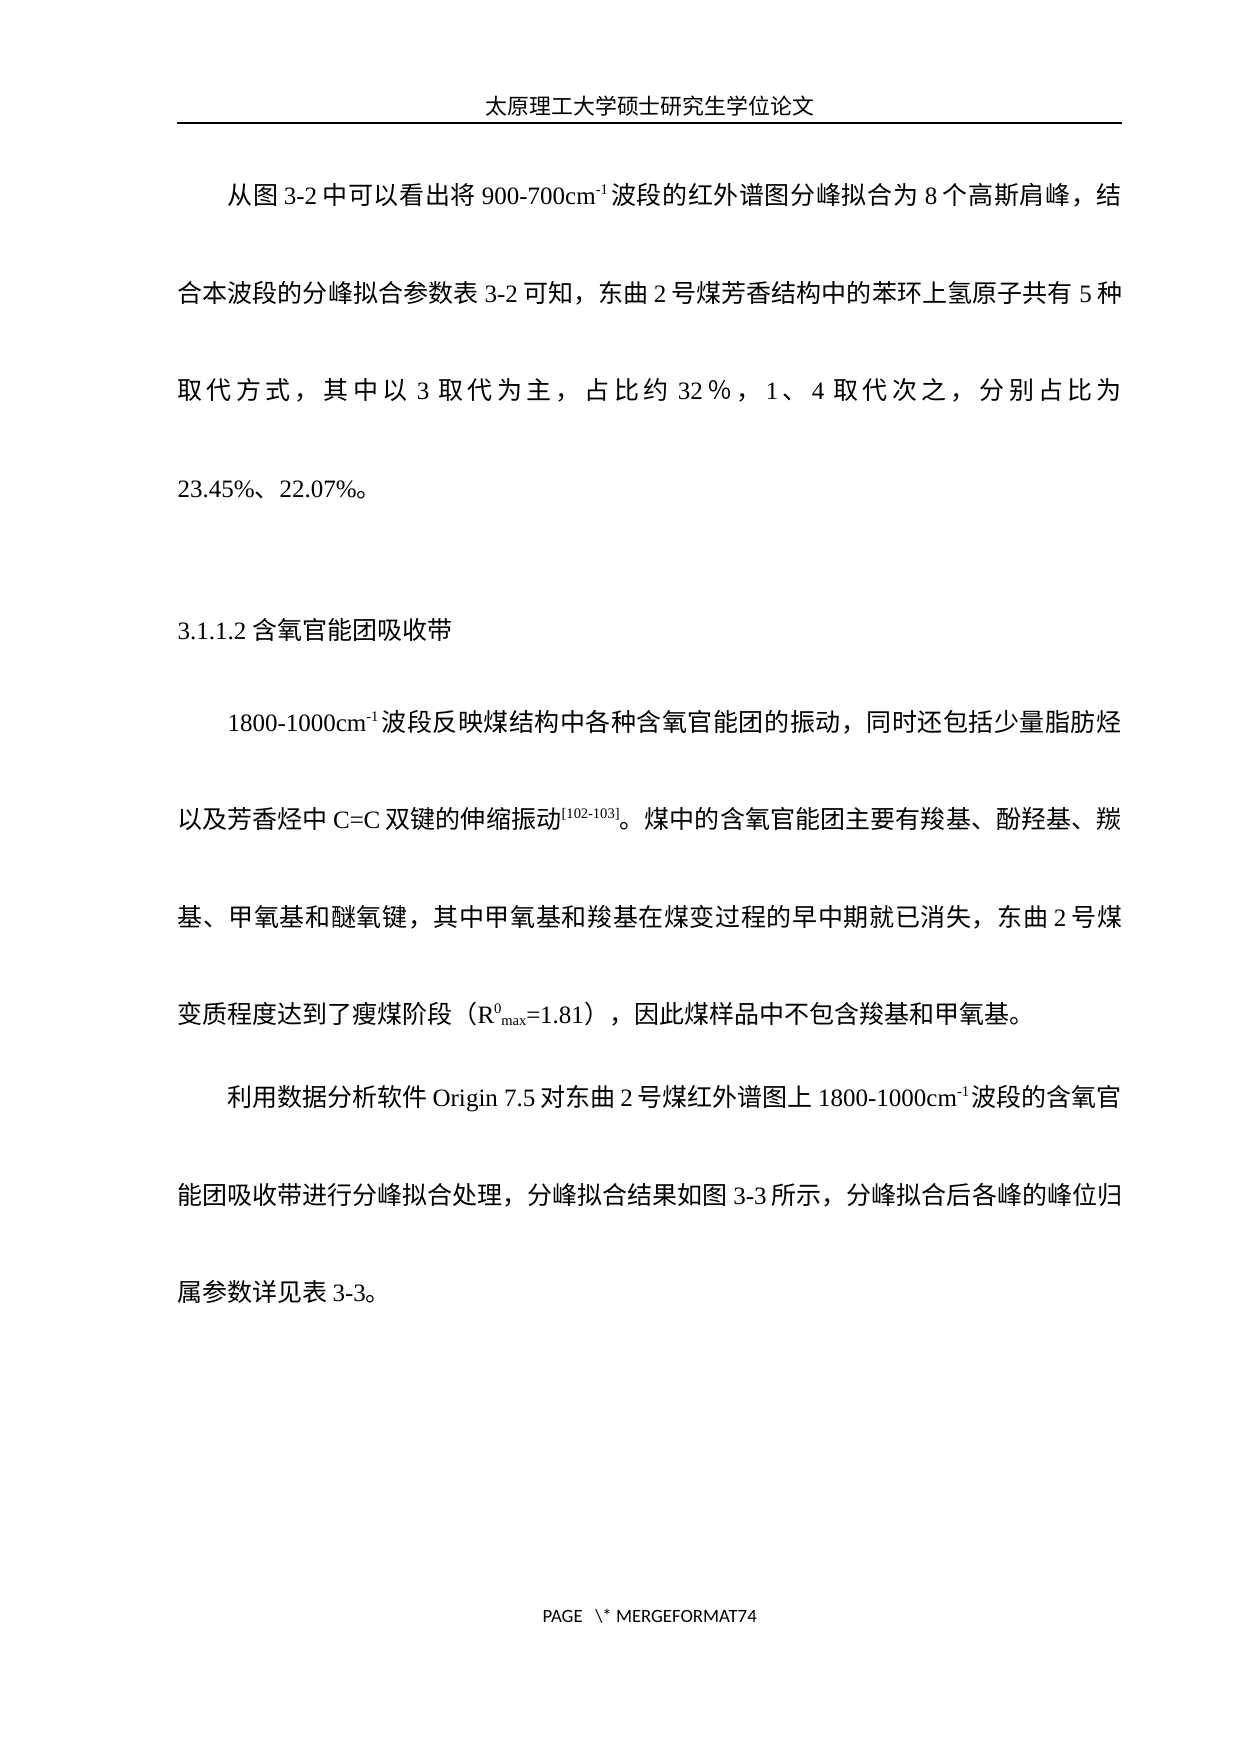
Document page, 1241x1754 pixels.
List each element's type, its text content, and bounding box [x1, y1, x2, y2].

text 从图3-2中可以看出将900-700cm-1波段的红外谱图分峰拟合为8个高斯肩峰，结合本波段的分峰拟合参数表3-2可知，东曲2号煤芳香结构中的苯环上氢原子共有5种取代方式，其中以3取代为主，占比约32％，1、4取代次之，分别占比为23.45%、22.07%。 [177, 161, 1122, 519]
text 1800-1000cm-1波段反映煤结构中各种含氧官能团的振动，同时还包括少量脂肪烃以及芳香烃中C=C双键的伸缩振动[102-103]。煤中的含氧官能团主要有羧基、酚羟基、羰基、甲氧基和醚氧键，其中甲氧基和羧基在煤变过程的早中期就已消失，东曲2号煤变质程度达到了瘦煤阶段（R0max=1.81），因此煤样品中不包含羧基和甲氧基。 [177, 688, 1122, 1045]
text 3.1.1.2 含氧官能团吸收带 [177, 596, 1122, 661]
text 利用数据分析软件Origin 7.5对东曲2号煤红外谱图上1800-1000cm-1波段的含氧官能团吸收带进行分峰拟合处理，分峰拟合结果如图3-3所示，分峰拟合后各峰的峰位归属参数详见表3-3。 [177, 1063, 1122, 1323]
